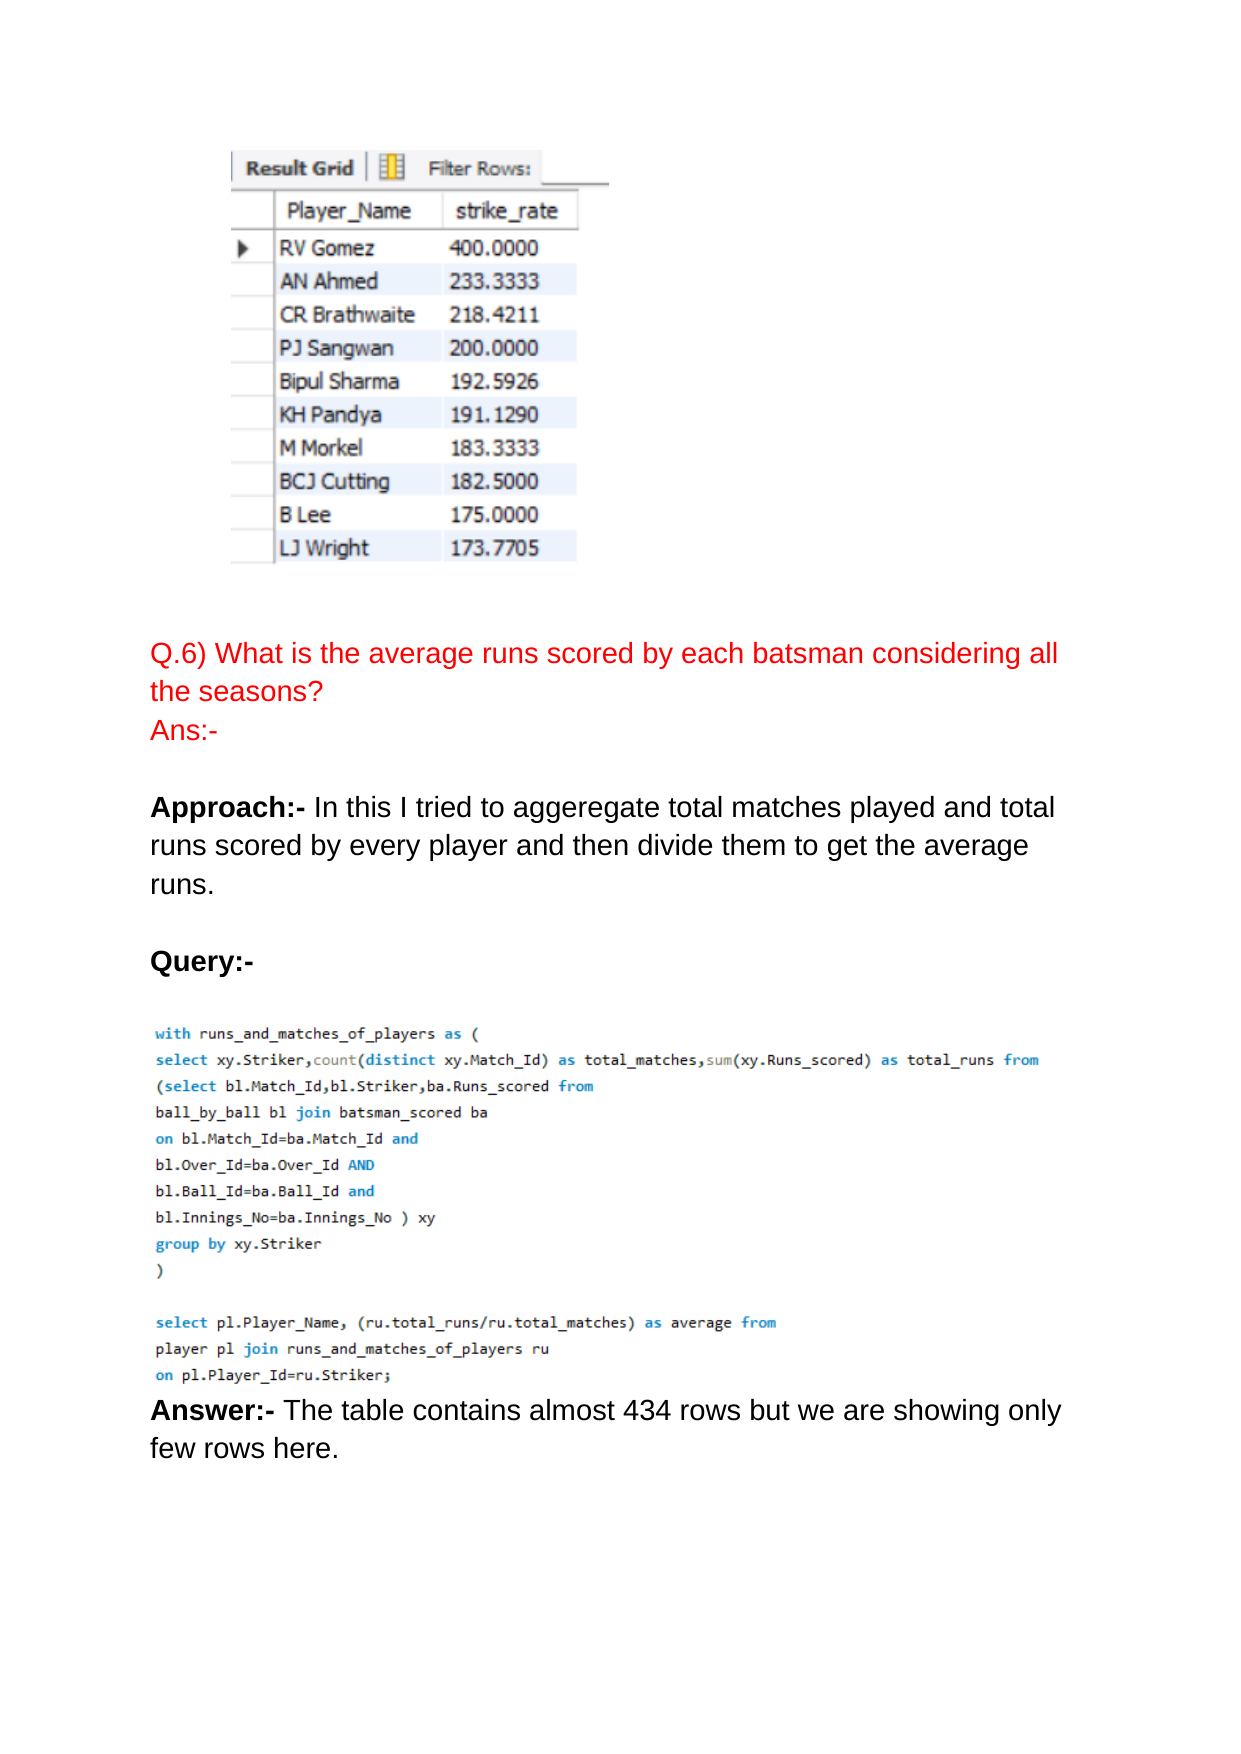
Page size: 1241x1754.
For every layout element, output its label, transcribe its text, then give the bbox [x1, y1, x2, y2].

text Query:- [150, 944, 1090, 978]
text Approach:- In this I tried to aggeregate total matches played and total runs scored by every player and then divide them to get the average runs. [150, 790, 1090, 901]
text Q.6) What is the average runs scored by each batsman considering all the seasons? [150, 636, 1090, 708]
picture [231, 150, 610, 593]
text Ans:- [150, 713, 1090, 746]
picture [150, 1021, 1091, 1390]
text Answer:- The table contains almost 434 rows but we are showing only few rows here. [150, 1393, 1090, 1465]
